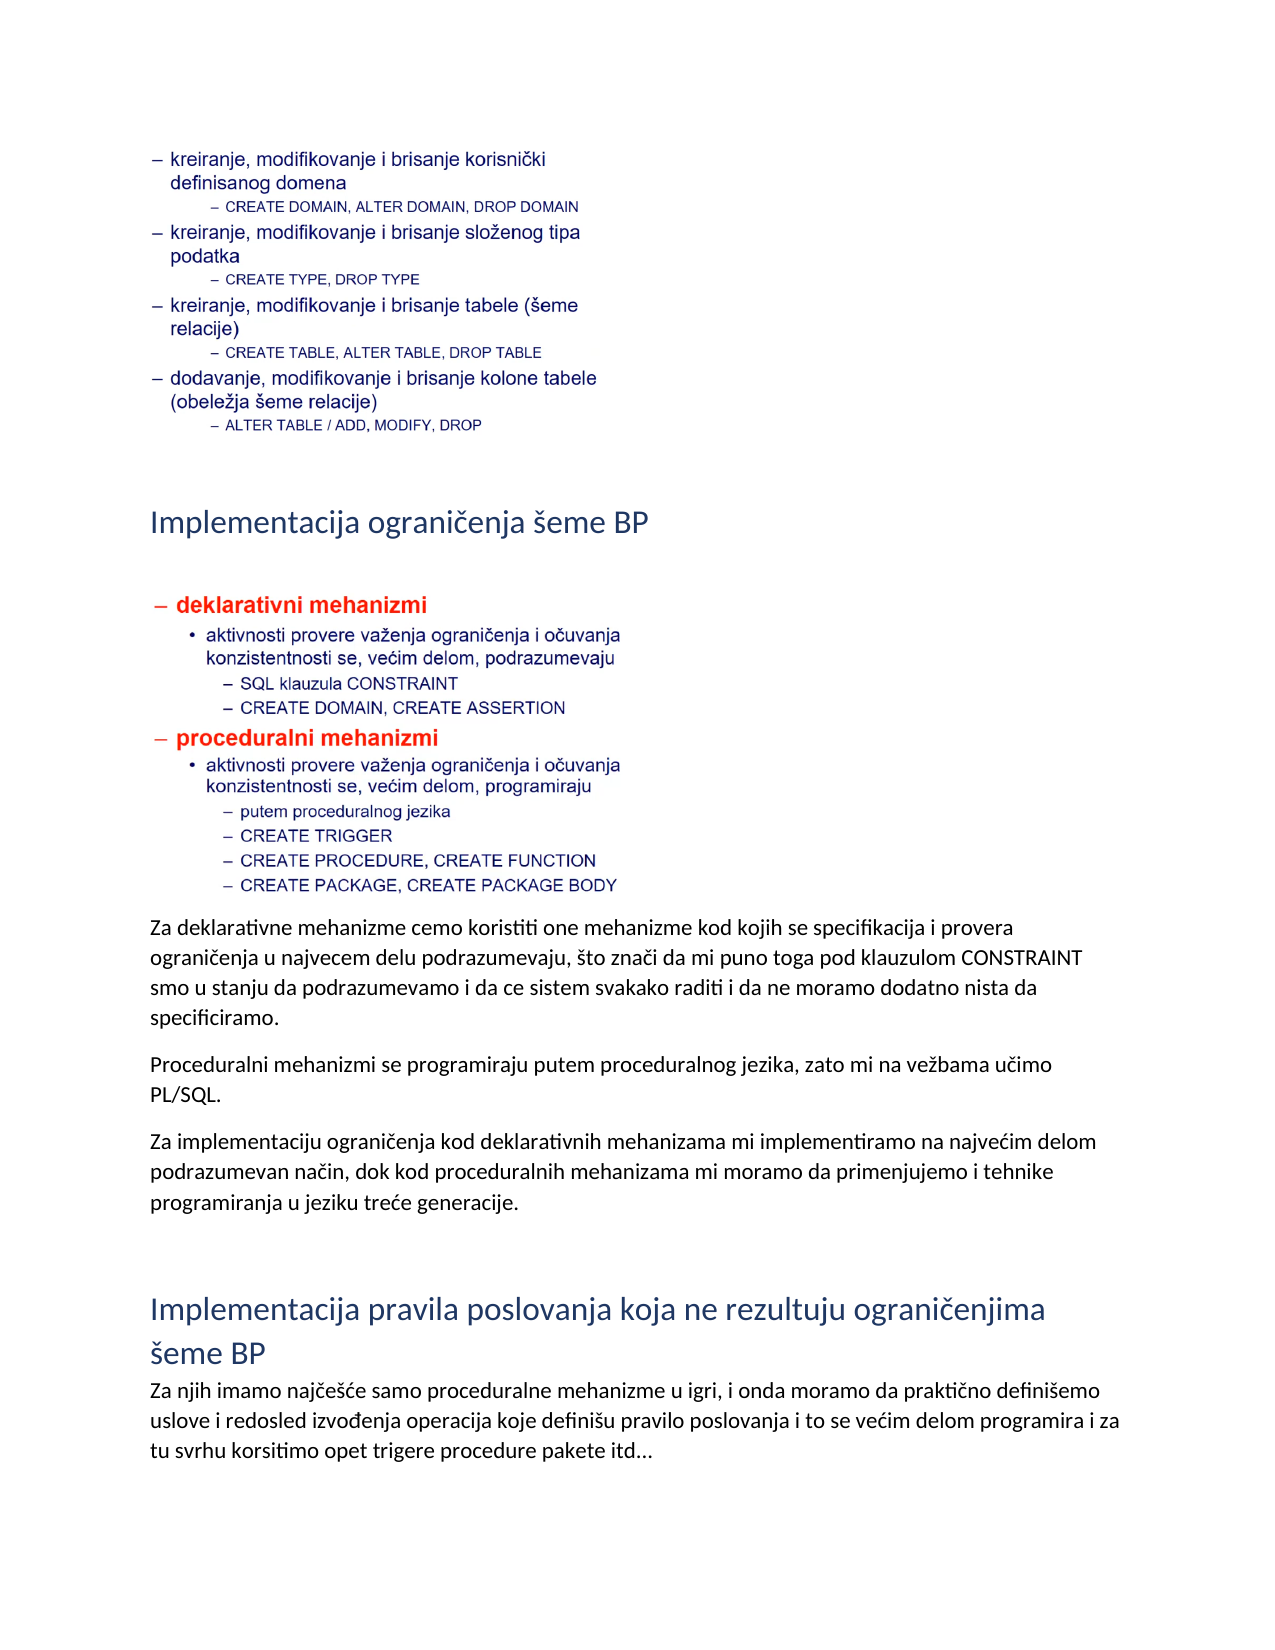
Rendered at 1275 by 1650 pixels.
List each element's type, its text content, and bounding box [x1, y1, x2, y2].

text Za deklarativne mehanizme cemo koristiti one mehanizme kod kojih se specifikacija i provera ograničenja u najvecem delu podrazumevaju, što znači da mi puno toga pod klauzulom CONSTRAINT smo u stanju da podrazumevamo i da ce sistem svakako raditi i da ne moramo dodatno nista da specificiramo. [150, 913, 1125, 1031]
picture [150, 150, 600, 436]
text Za implementaciju ograničenja kod deklarativnih mehanizama mi implementiramo na najvećim delom podrazumevan način, dok kod proceduralnih mehanizama mi moramo da primenjujemo i tehnike programiranja u jeziku treće generacije. [150, 1127, 1125, 1216]
subtitle Implementacija pravila poslovanja koja ne rezultuju ograničenjima šeme BP [150, 1288, 1125, 1373]
text Proceduralni mehanizmi se programiraju putem proceduralnog jezika, zato mi na vežbama učimo PL/SQL. [150, 1050, 1125, 1108]
text Za njih imamo najčešće samo proceduralne mehanizme u igri, i onda moramo da praktično definišemo uslove i redosled izvođenja operacija koje definišu pravilo poslovanja i to se većim delom programira i za tu svrhu korsitimo opet trigere procedure pakete itd... [150, 1376, 1125, 1464]
subtitle Implementacija ograničenja šeme BP [150, 501, 1125, 542]
picture [150, 592, 623, 894]
